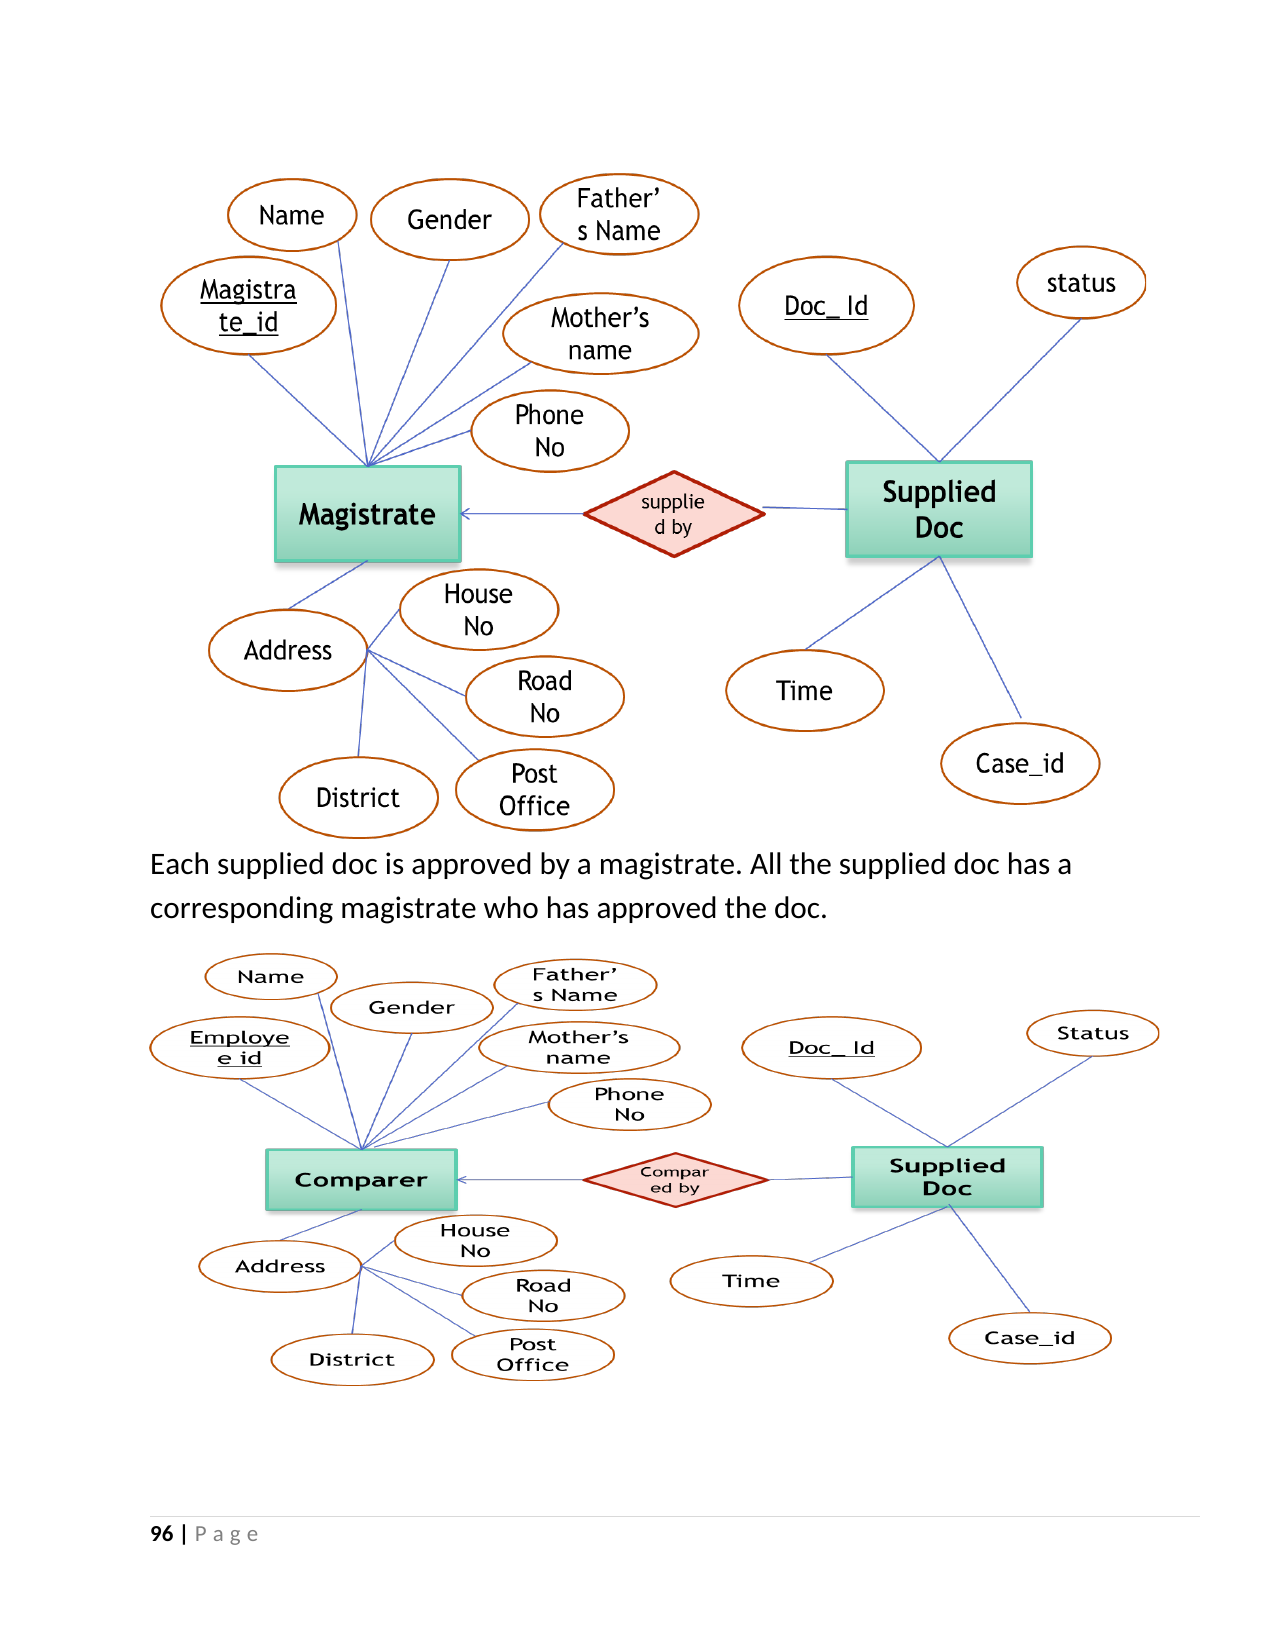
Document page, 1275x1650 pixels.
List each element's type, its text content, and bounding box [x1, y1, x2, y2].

picture [160, 171, 1147, 839]
picture [149, 953, 1160, 1386]
